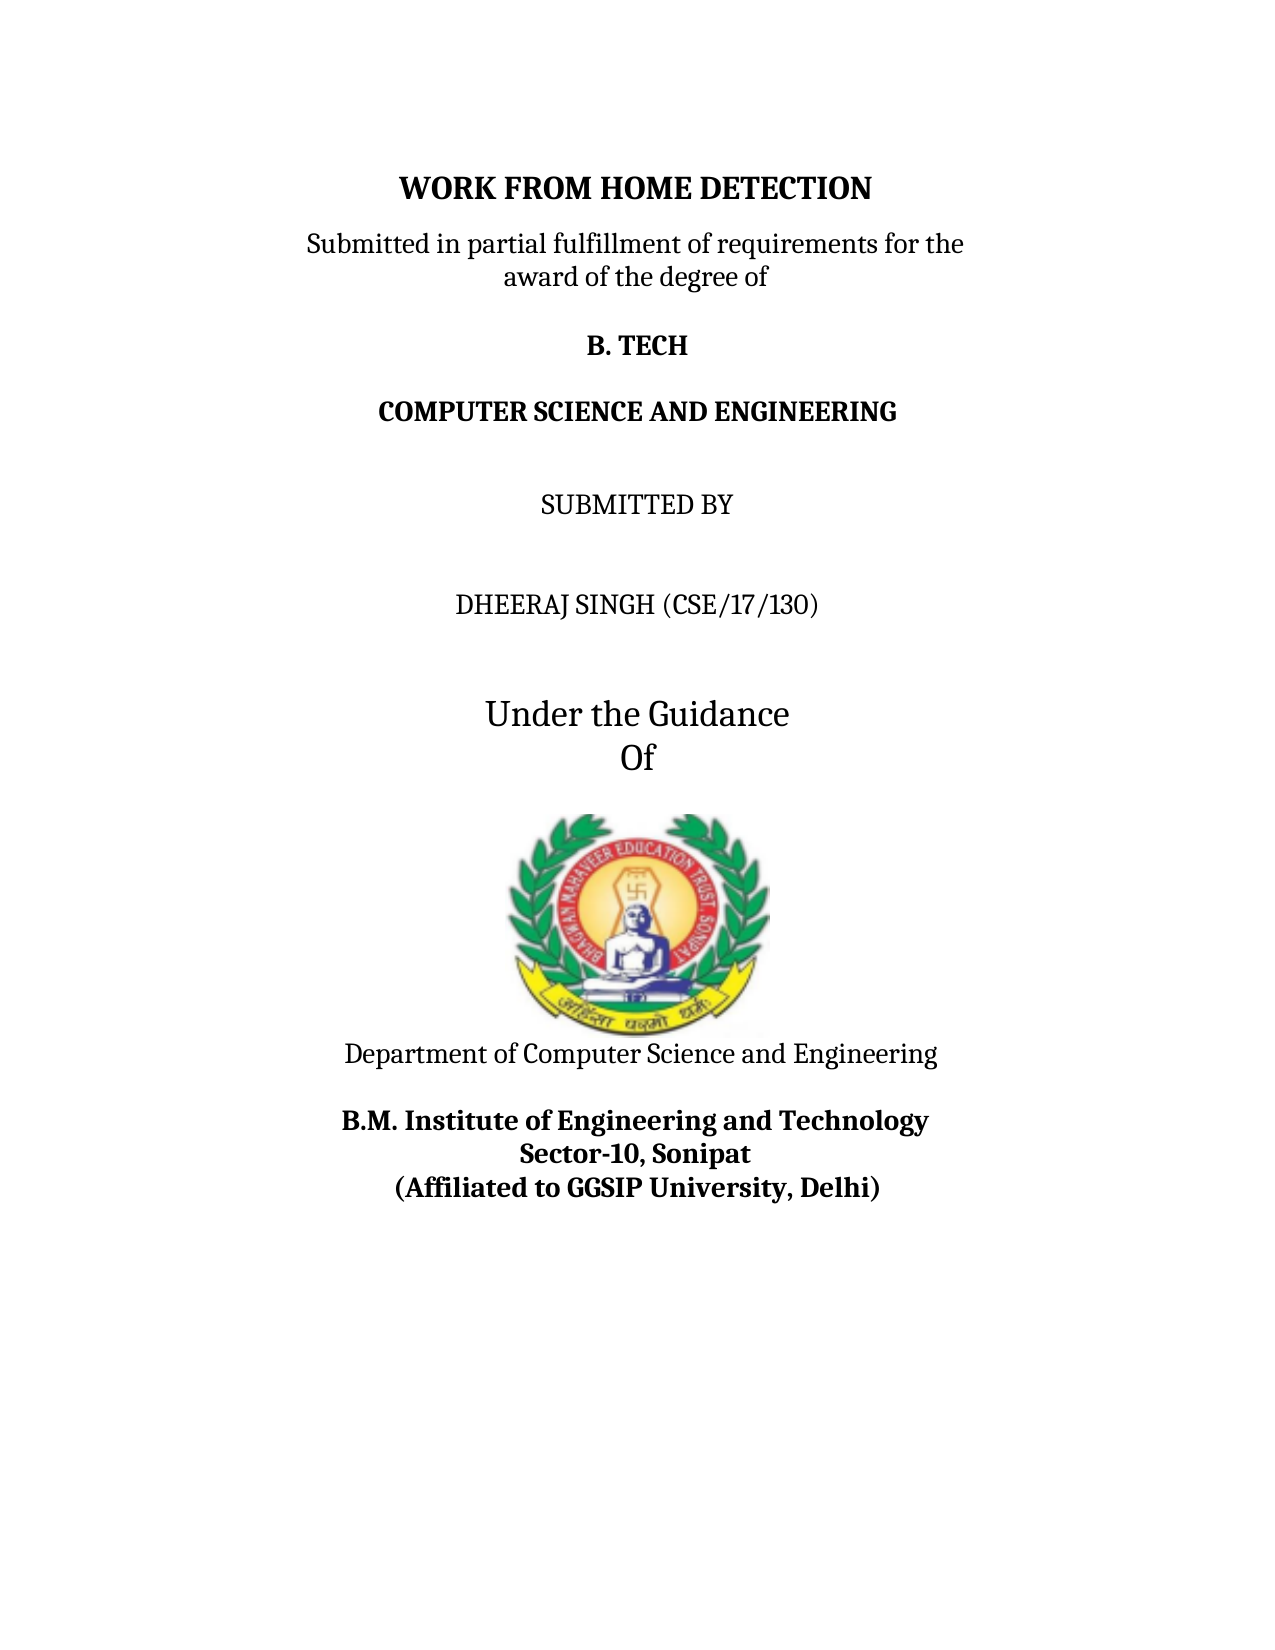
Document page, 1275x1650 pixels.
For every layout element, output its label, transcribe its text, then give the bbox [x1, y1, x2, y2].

text Department of Computer Science and Engineering [150, 1037, 1125, 1071]
text SUBMITTED BY [150, 488, 1125, 522]
text Submitted in partial fulfillment of requirements for the award of the degree of [306, 227, 966, 294]
text COMPUTER SCIENCE AND ENGINEERING [150, 395, 1125, 429]
text Under the Guidance [150, 693, 1125, 736]
picture [505, 814, 770, 1038]
text Of [150, 736, 1125, 779]
text B. TECH [150, 329, 1125, 362]
text WORK FROM HOME DETECTION [306, 169, 966, 208]
text DHEERAJ SINGH (CSE/17/130) [150, 588, 1125, 622]
text (Affiliated to GGSIP University, Delhi) [150, 1171, 1125, 1205]
text B.M. Institute of Engineering and Technology Sector-10, Sonipat [335, 1104, 936, 1171]
